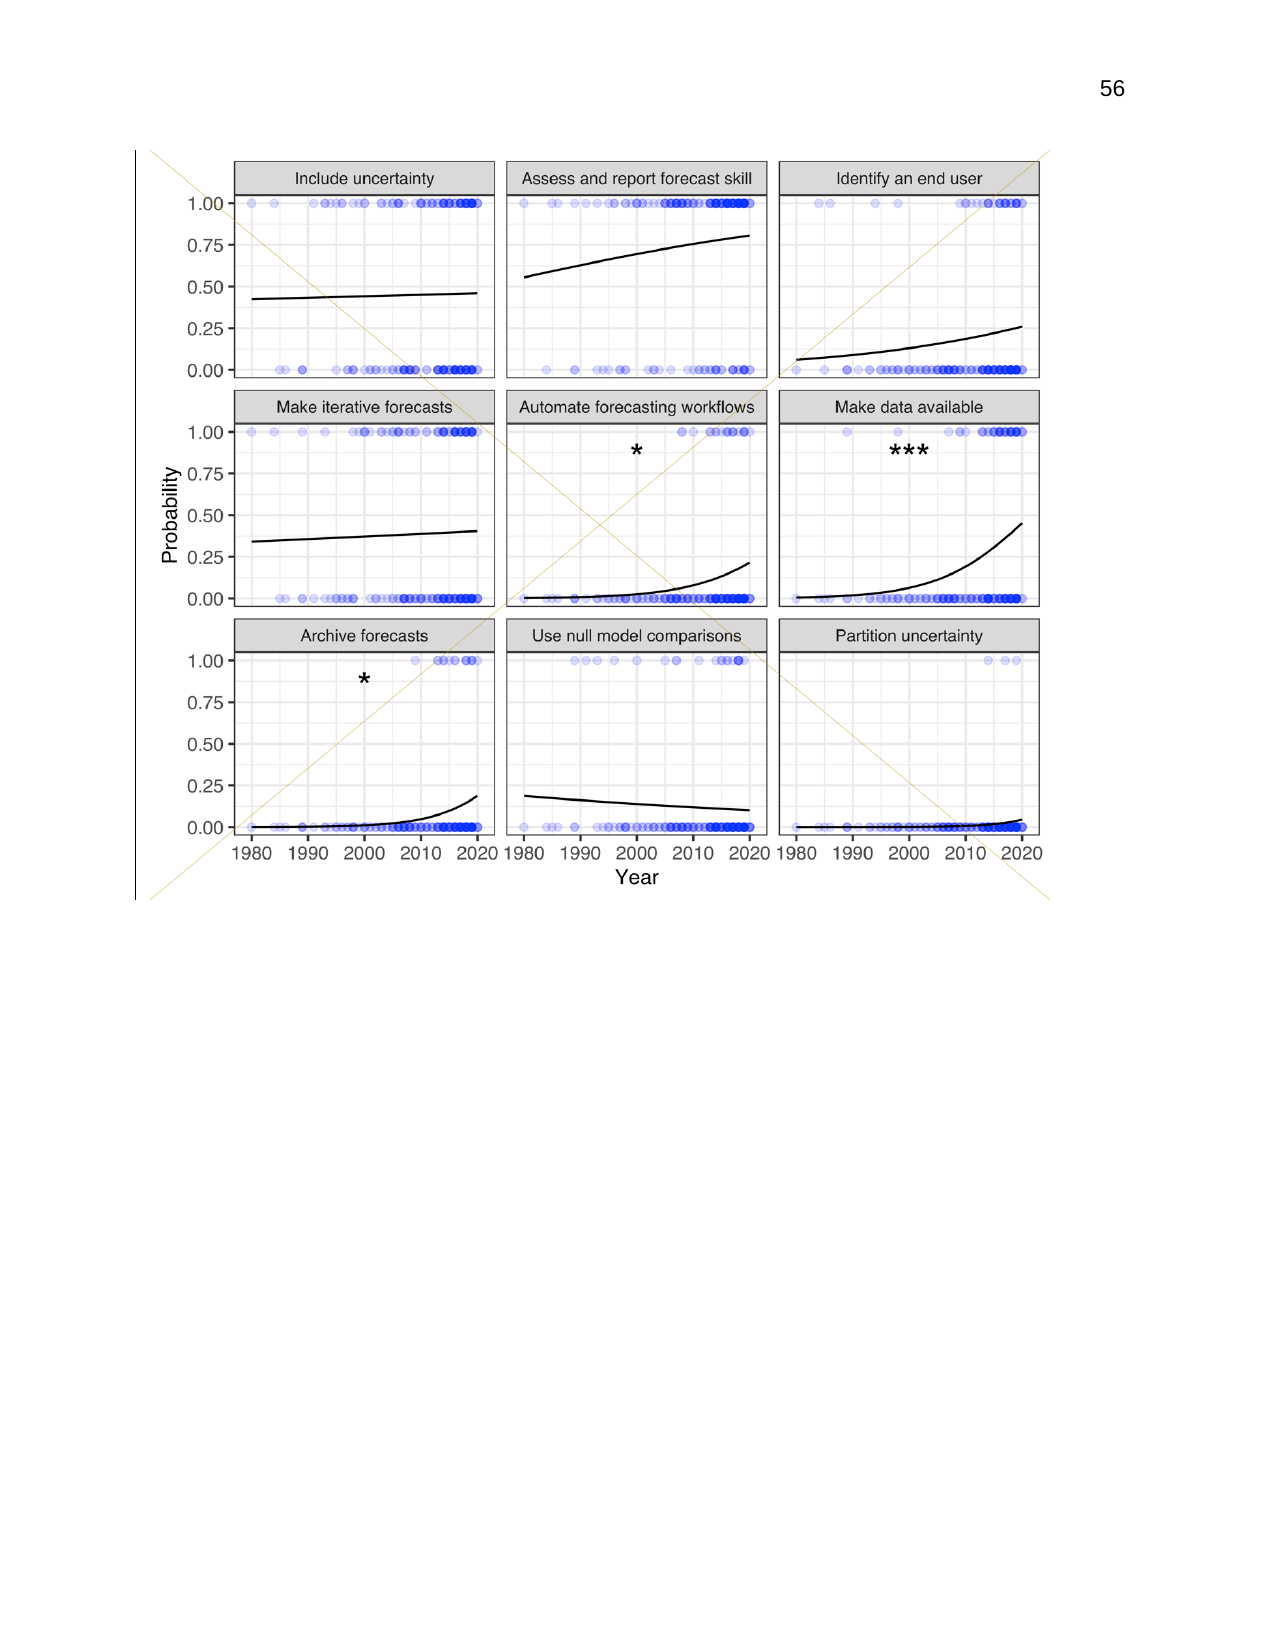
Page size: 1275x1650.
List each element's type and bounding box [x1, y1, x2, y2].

picture [152, 526, 1048, 900]
picture [602, 151, 1050, 899]
picture [150, 151, 598, 898]
picture [152, 150, 1048, 524]
